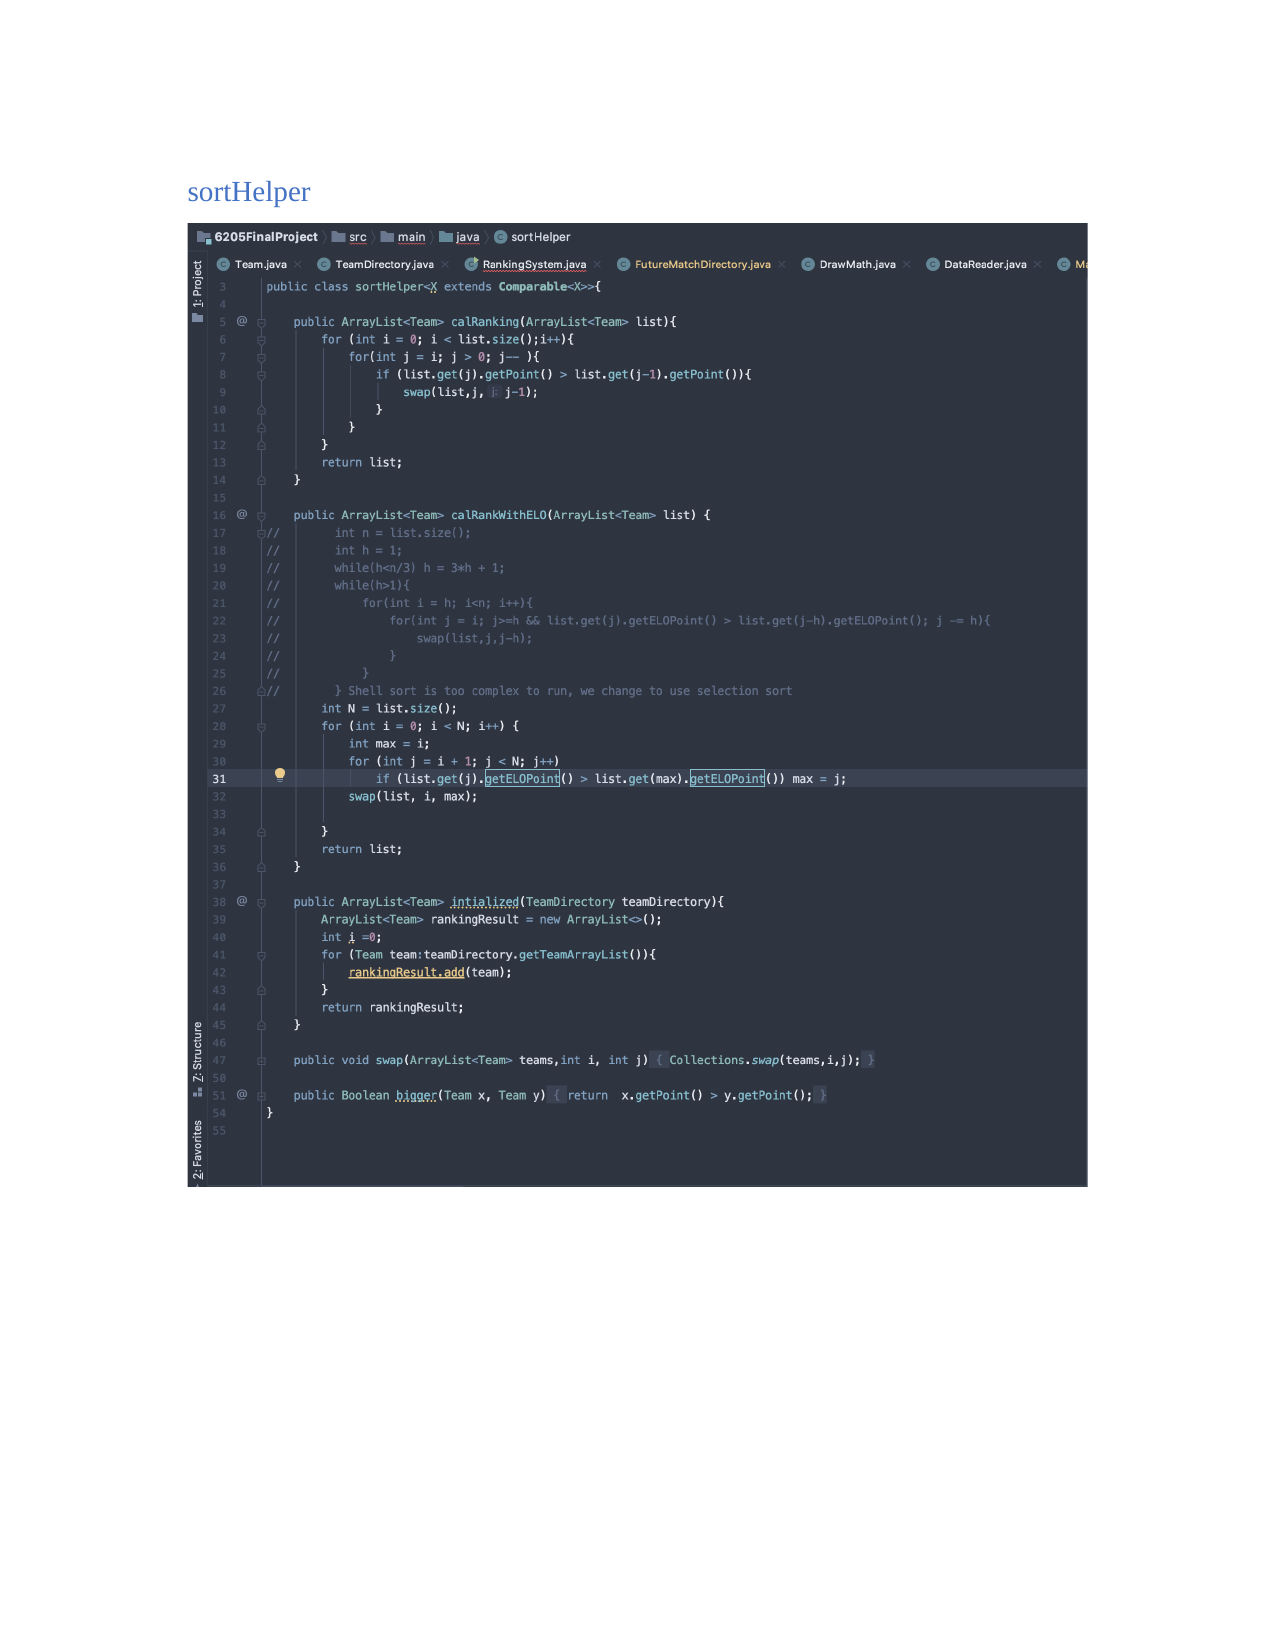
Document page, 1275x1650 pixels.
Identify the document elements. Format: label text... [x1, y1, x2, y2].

picture [187, 223, 1088, 1187]
subtitle sortHelper [187, 159, 1087, 223]
